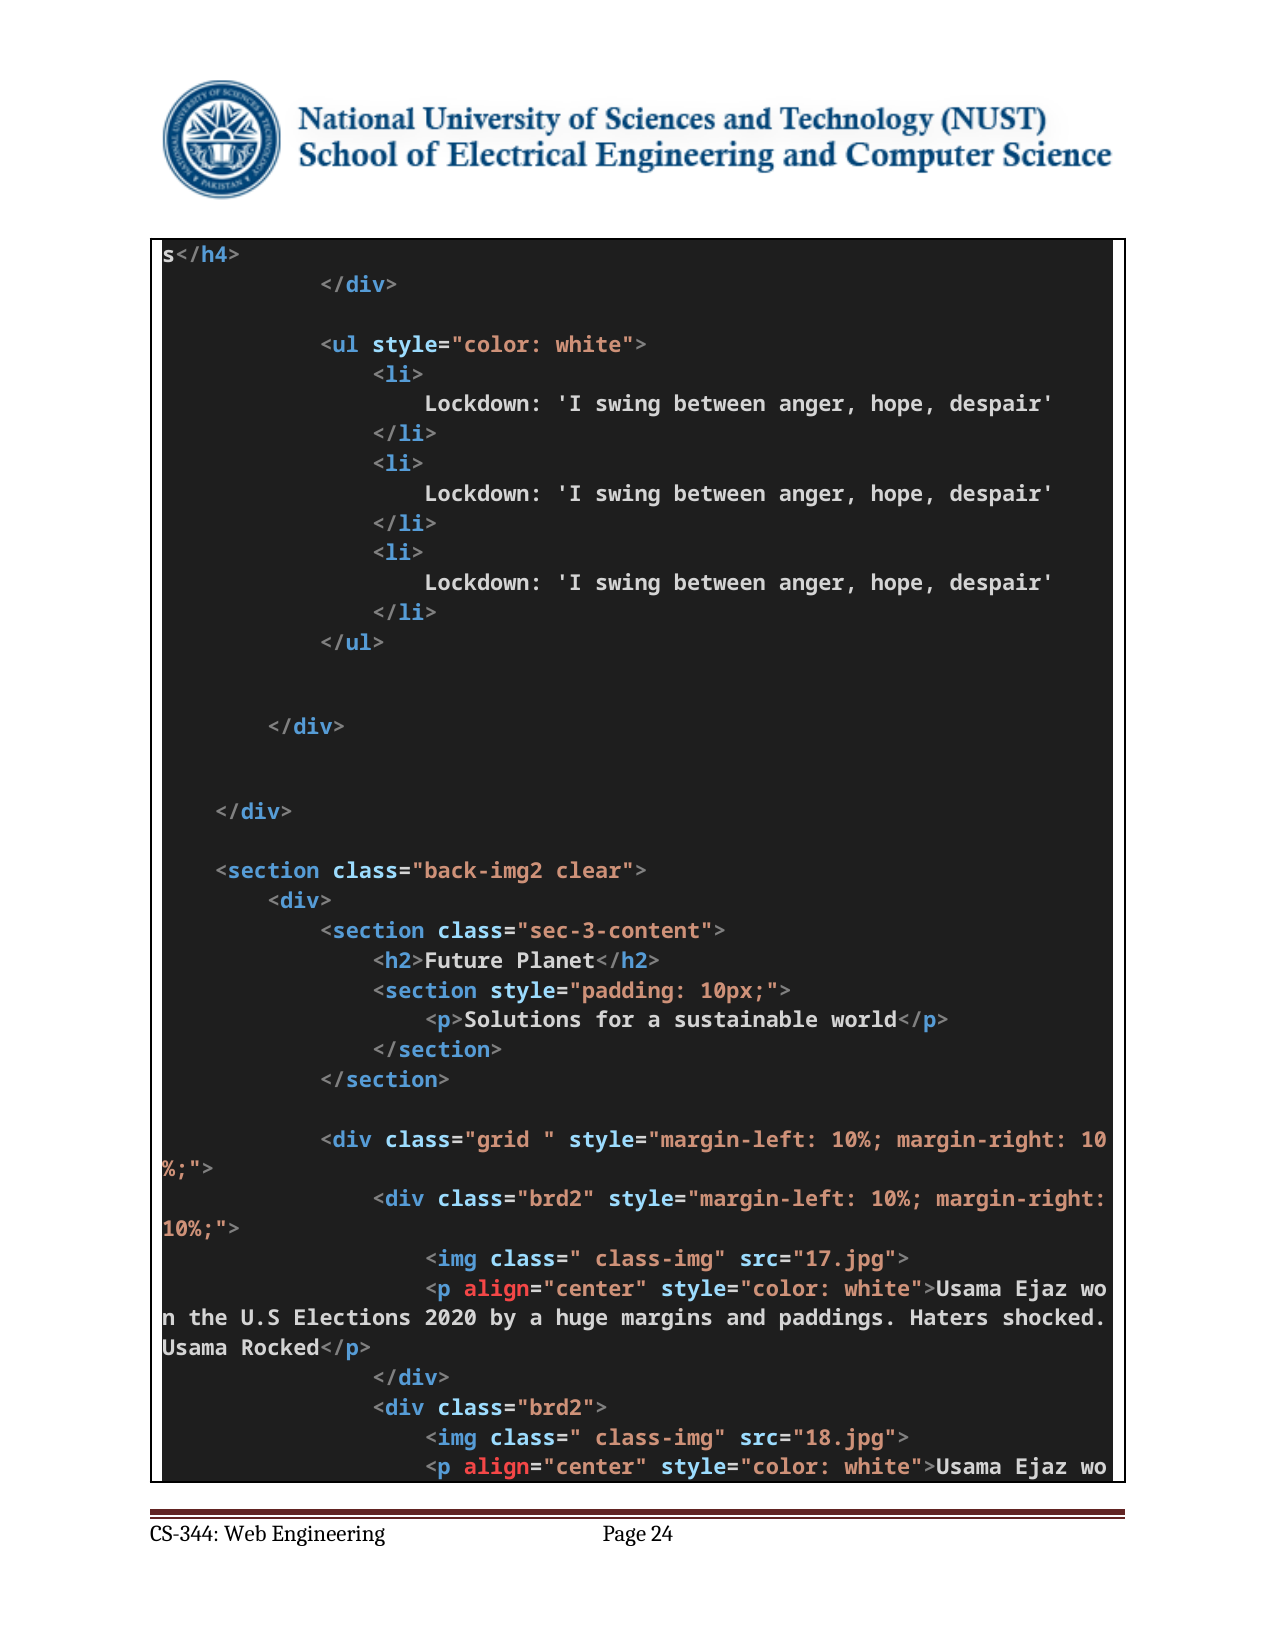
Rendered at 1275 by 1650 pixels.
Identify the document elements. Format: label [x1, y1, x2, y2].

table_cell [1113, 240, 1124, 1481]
picture [150, 75, 1125, 210]
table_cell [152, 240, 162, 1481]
